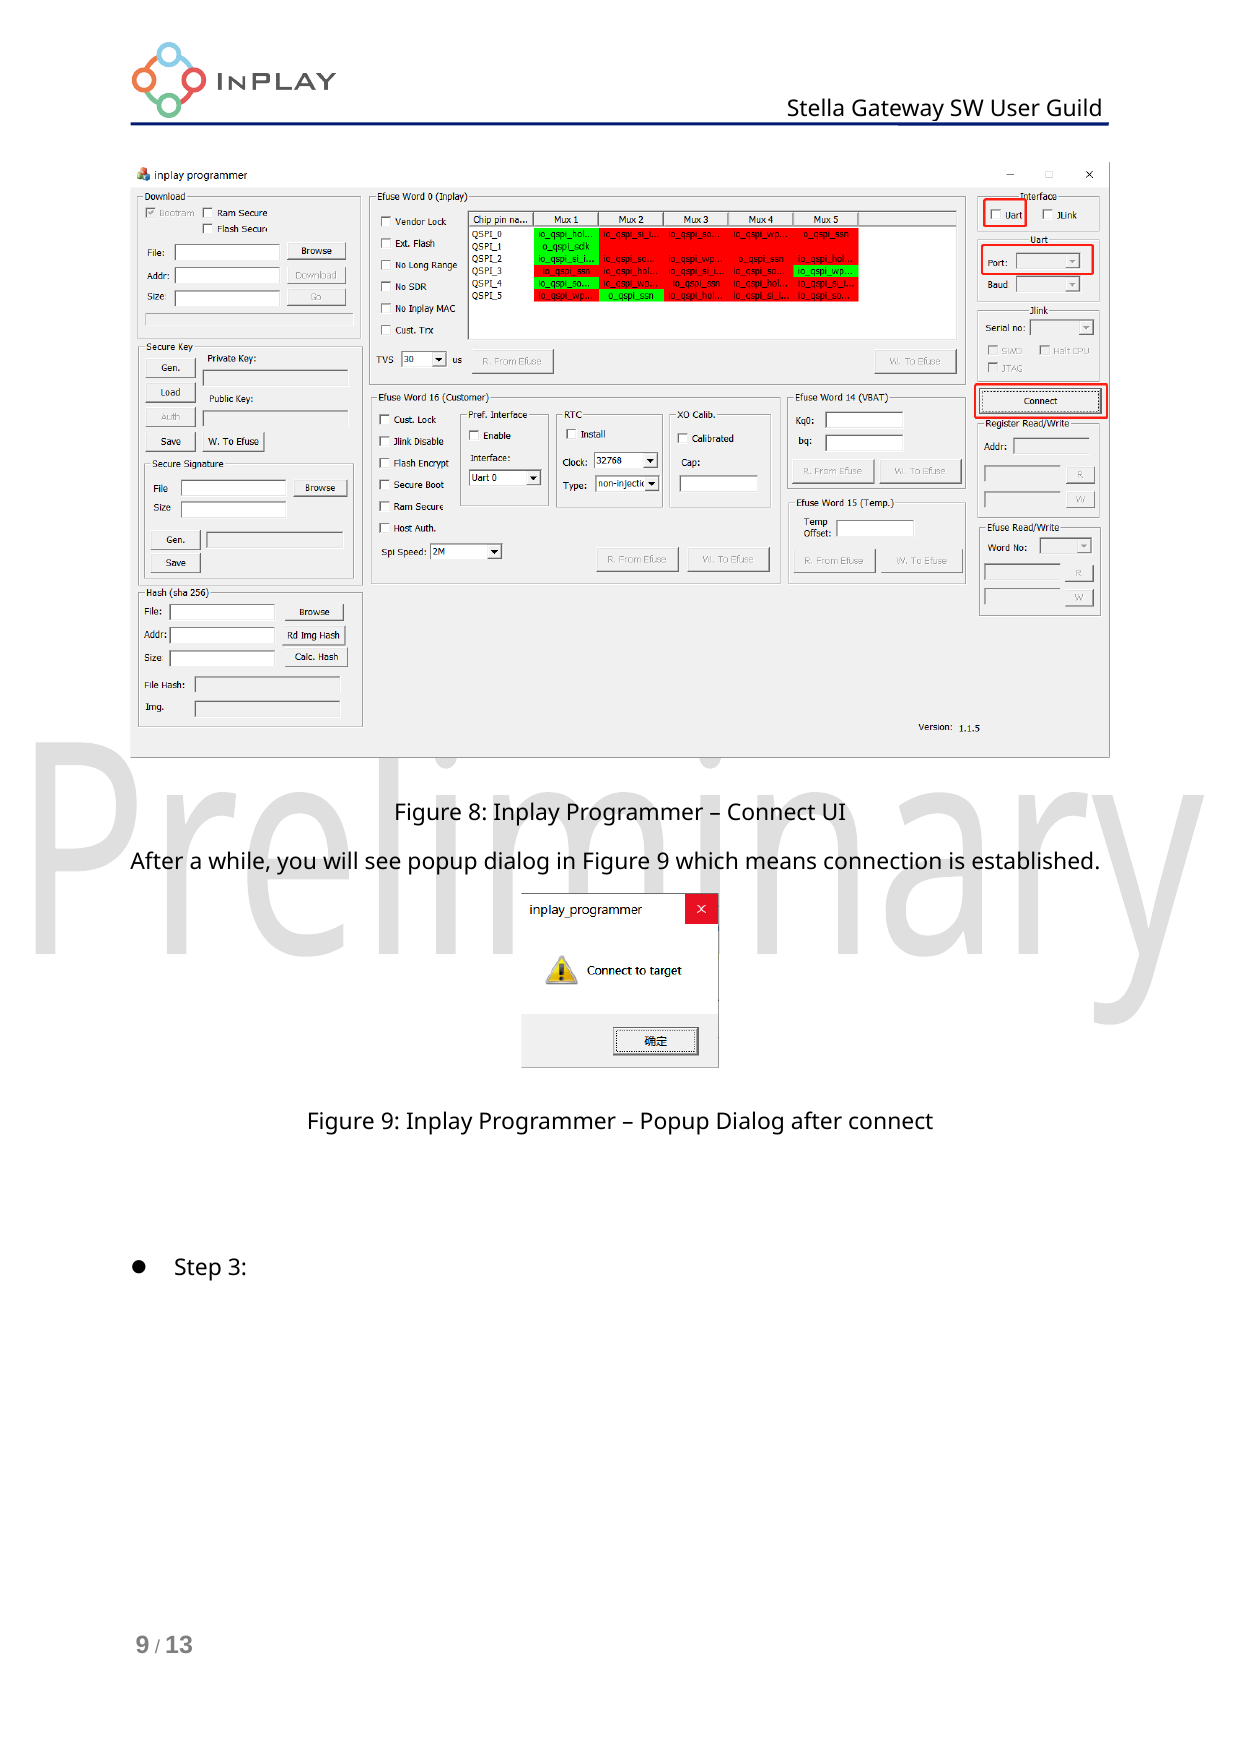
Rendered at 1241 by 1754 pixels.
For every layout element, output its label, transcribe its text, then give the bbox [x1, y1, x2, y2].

picture [521, 893, 719, 1068]
picture [130, 162, 1110, 758]
list After a while, you will see popup dialog in Figure 9 which means connection is established. [130, 844, 1110, 877]
list Step 3: [130, 1251, 1110, 1283]
picture [128, 41, 340, 119]
list Figure 8: Inplay Programmer – Connect UI [130, 796, 1110, 828]
list Figure 9: Inplay Programmer – Popup Dialog after connect [130, 1104, 1110, 1137]
